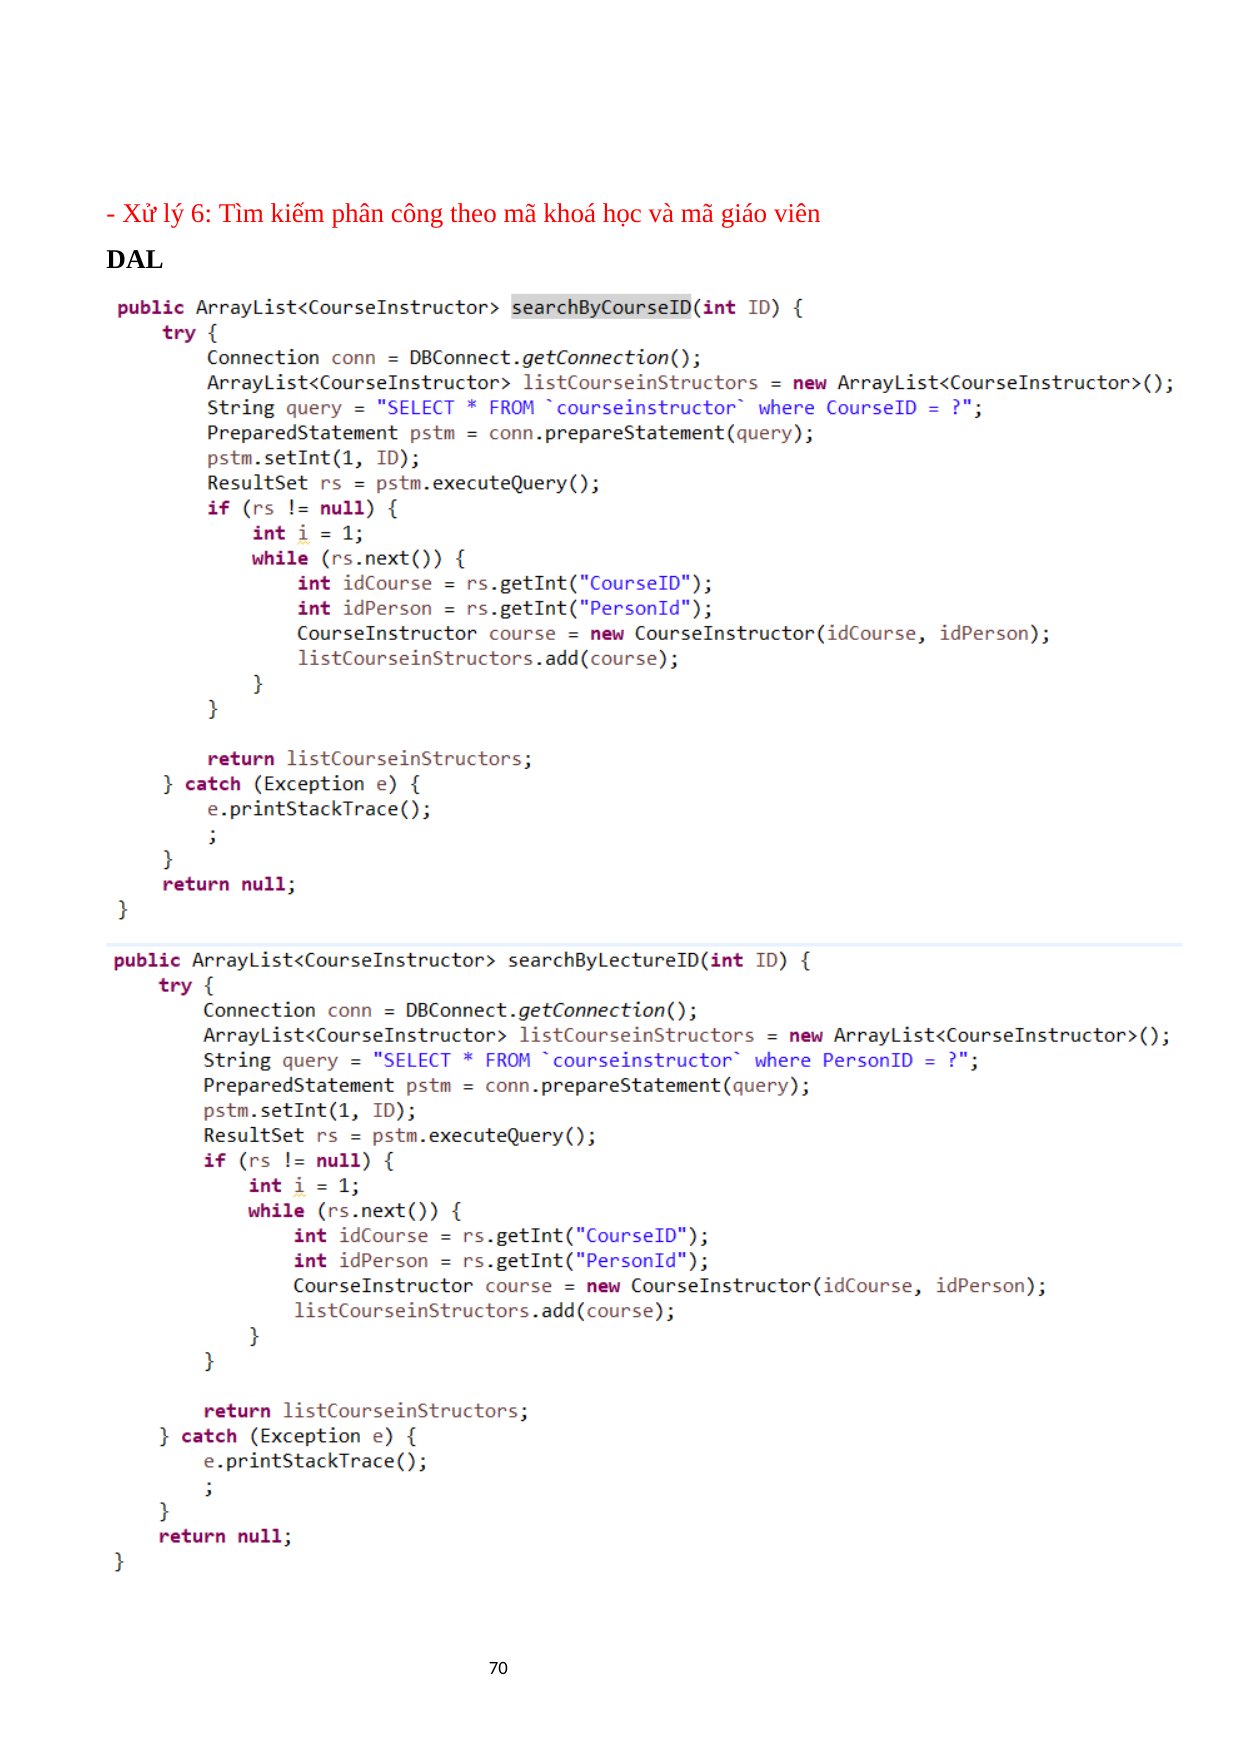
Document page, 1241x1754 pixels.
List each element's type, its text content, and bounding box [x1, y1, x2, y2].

text DAL [106, 243, 1203, 274]
text - Xử lý 6: Tìm kiếm phân công theo mã khoá học và mã giáo viên [106, 197, 1203, 228]
picture [106, 290, 1183, 932]
picture [106, 943, 1183, 1579]
